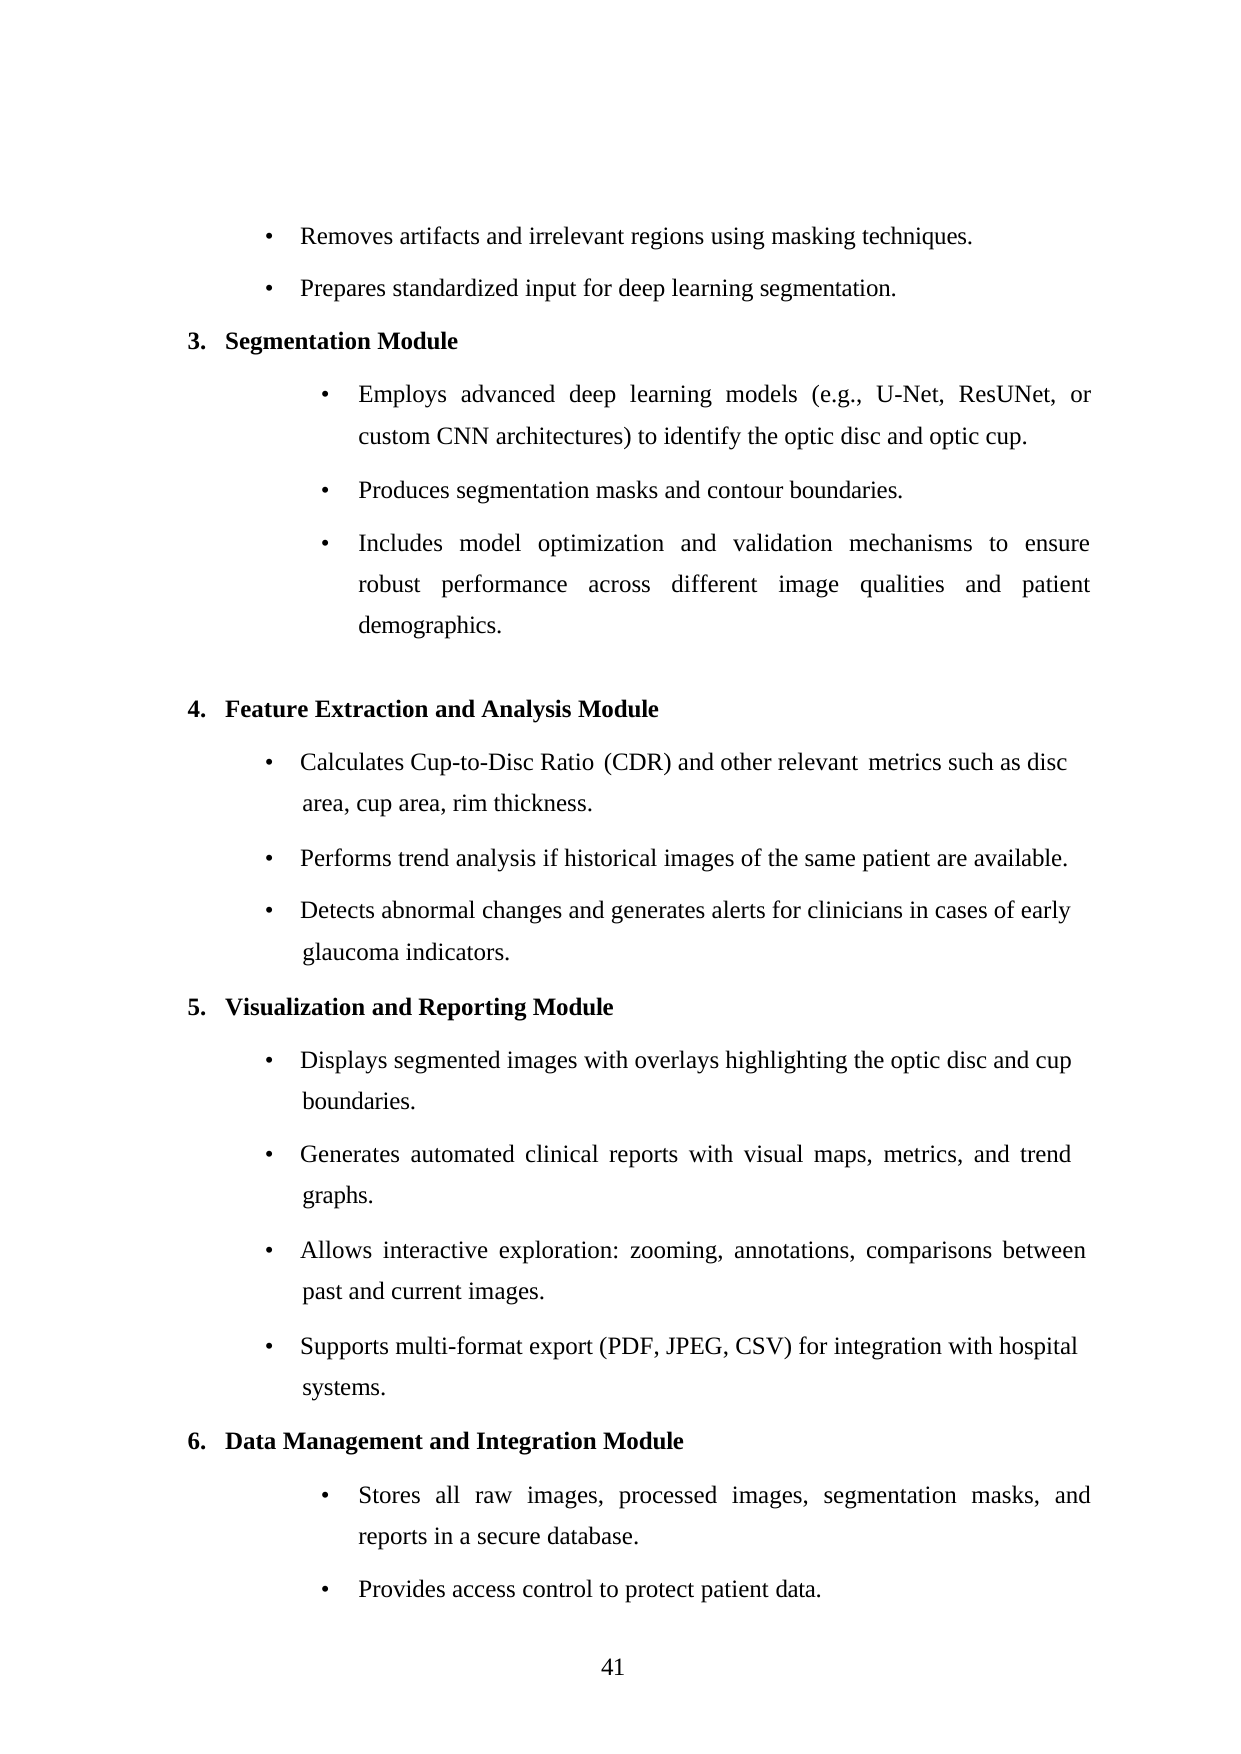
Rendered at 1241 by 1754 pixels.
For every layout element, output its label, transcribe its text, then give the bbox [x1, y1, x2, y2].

list Prepares standardized input for deep learning segmentation. [264, 273, 1196, 302]
subtitle Data Management and Integration Module [187, 1426, 1196, 1455]
subtitle Segmentation Module [187, 326, 1196, 355]
list Employs advanced deep learning models (e.g., U-Net, ResUNet, or custom CNN architectures) to identify the optic disc and optic cup. [321, 379, 1092, 450]
list Includes model optimization and validation mechanisms to ensure robust performance across different image qualities and patient demographics. [321, 528, 1091, 638]
list Performs trend analysis if historical images of the same patient are available. [264, 843, 1196, 872]
list Removes artifacts and irrelevant regions using masking techniques. [264, 221, 1196, 249]
list Displays segmented images with overlays highlighting the optic disc and cup boundaries. [264, 1045, 1090, 1114]
list Allows interactive exploration: zooming, annotations, comparisons between past and current images. [264, 1235, 1091, 1305]
subtitle Visualization and Reporting Module [187, 992, 1196, 1021]
list Generates automated clinical reports with visual maps, metrics, and trend graphs. [264, 1139, 1091, 1209]
subtitle Feature Extraction and Analysis Module [187, 694, 1196, 722]
list Stores all raw images, processed images, segmentation masks, and reports in a secure database. [321, 1480, 1091, 1549]
list Supports multi-format export (PDF, JPEG, CSV) for integration with hospital systems. [264, 1331, 1091, 1401]
list Provides access control to protect patient data. [321, 1574, 1196, 1603]
list Produces segmentation masks and contour boundaries. [321, 475, 1196, 503]
list Detects abnormal changes and generates alerts for clinicians in cases of early glaucoma indicators. [264, 895, 1092, 966]
list Calculates Cup-to-Disc Ratio (CDR) and other relevant metrics such as disc area, cup area, rim thickness. [264, 747, 1090, 817]
